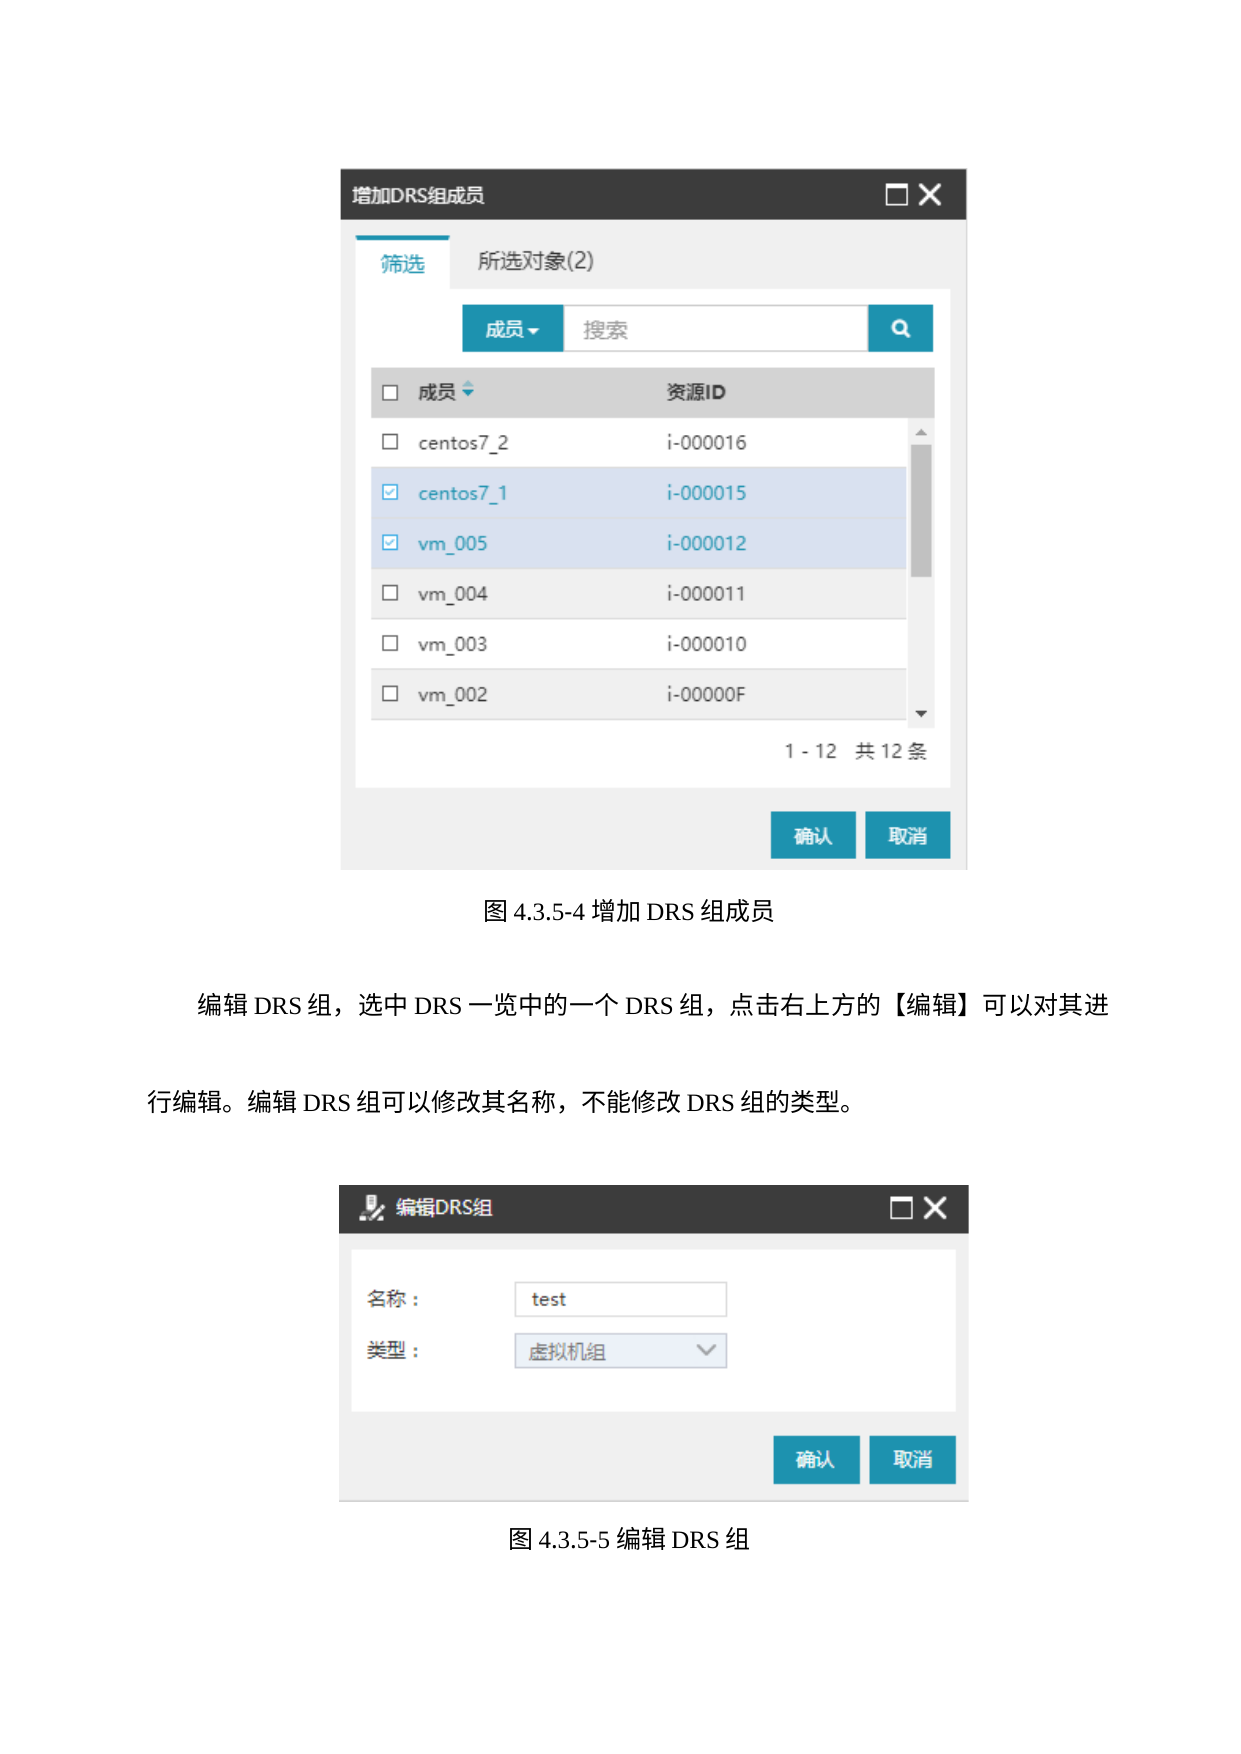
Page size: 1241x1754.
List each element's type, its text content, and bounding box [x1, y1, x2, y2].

text 编辑DRS组，选中DRS一览中的一个DRS组，点击右上方的【编辑】可以对其进行编辑。编辑DRS组可以修改其名称，不能修改DRS组的类型。 [148, 971, 1110, 1133]
picture [339, 1185, 969, 1502]
picture [340, 168, 968, 870]
